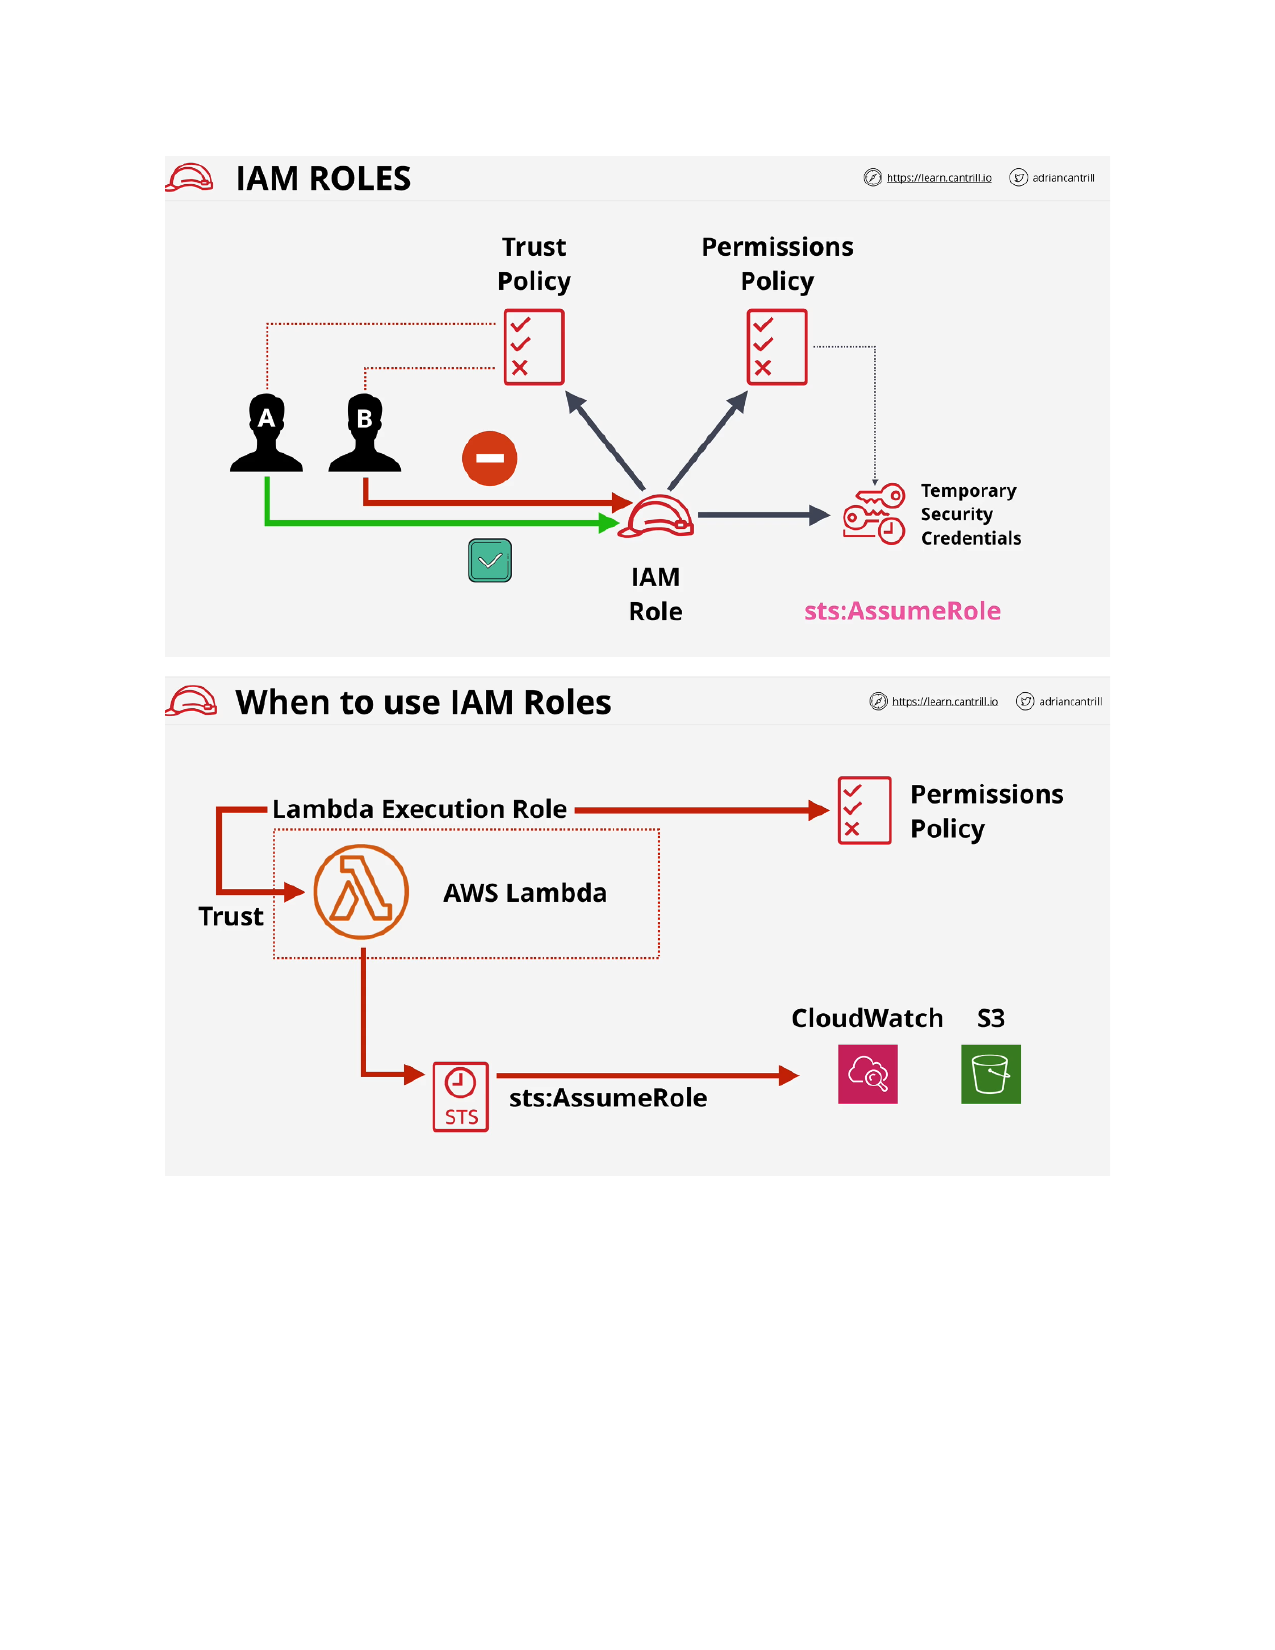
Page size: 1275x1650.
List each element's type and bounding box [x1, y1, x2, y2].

picture [165, 675, 1111, 1176]
picture [165, 156, 1111, 657]
